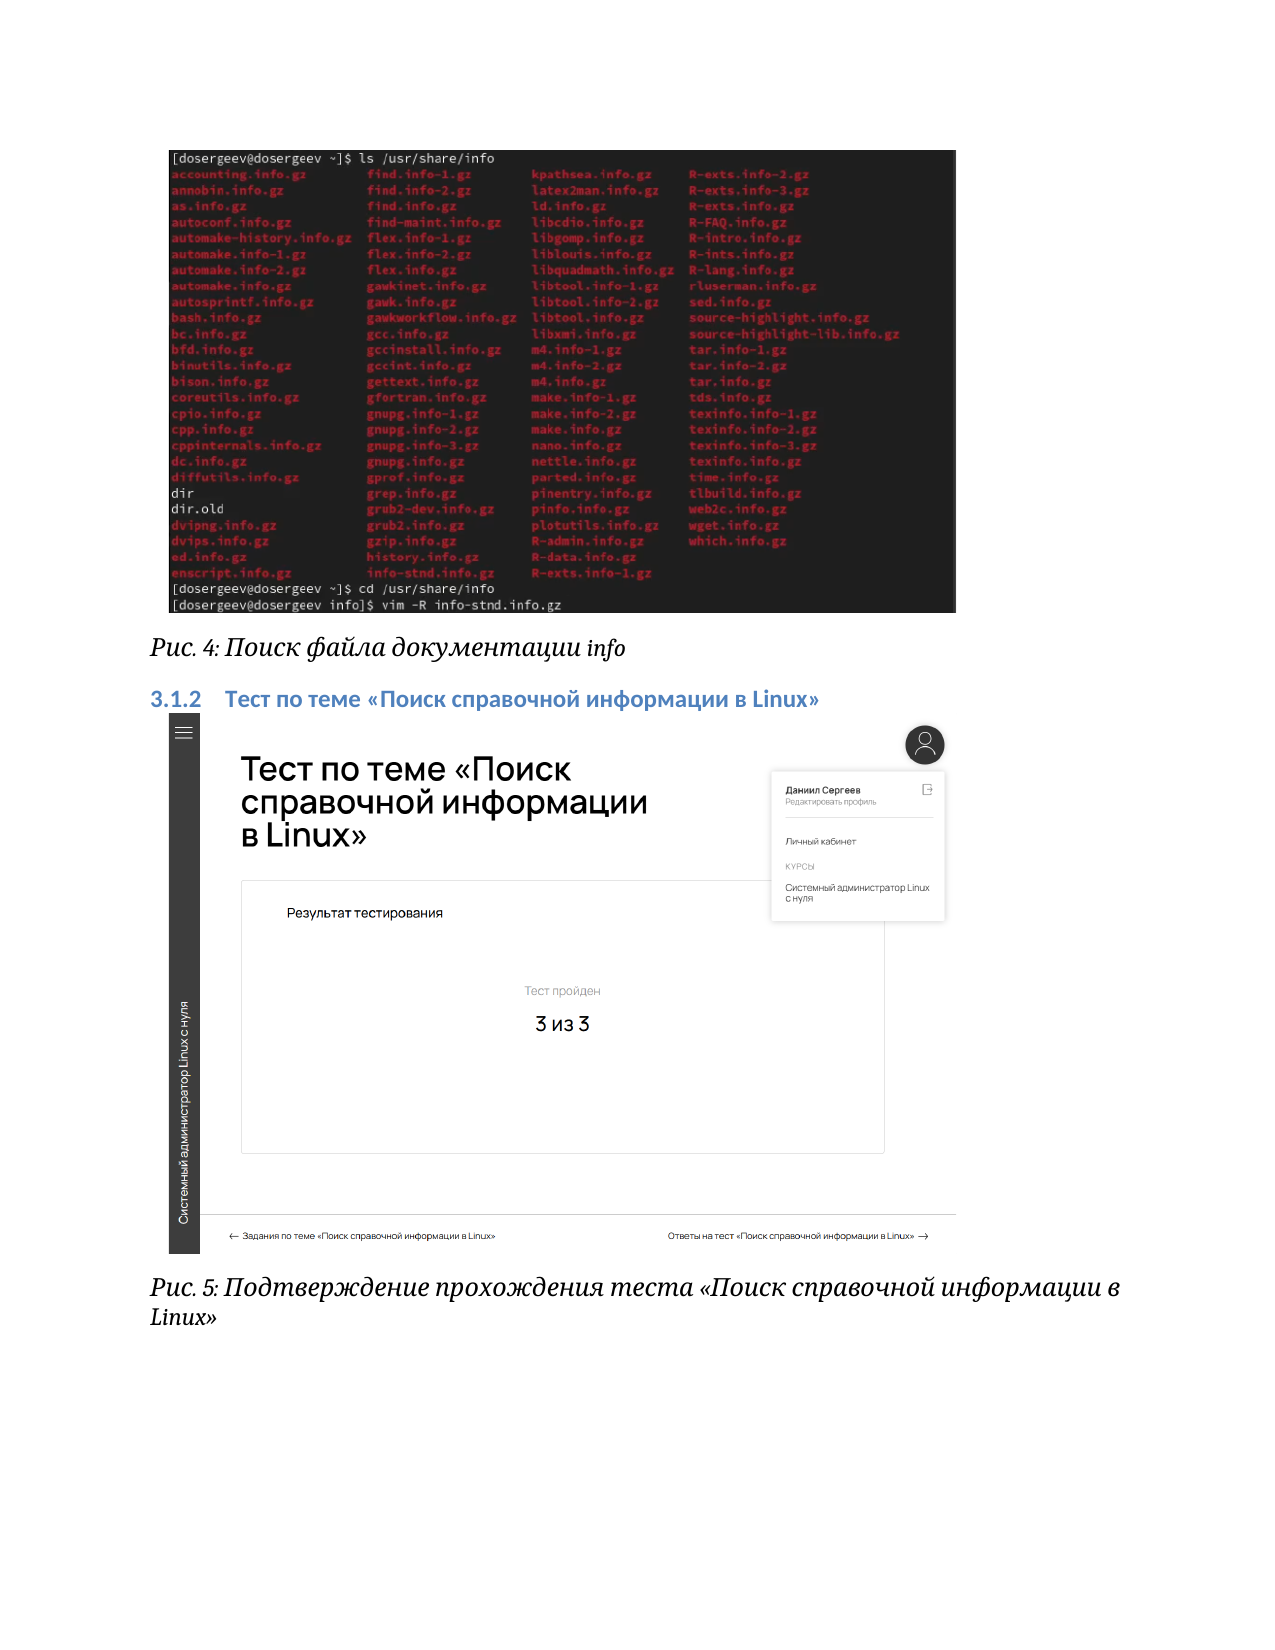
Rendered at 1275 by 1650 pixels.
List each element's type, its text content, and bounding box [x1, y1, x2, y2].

text Рис. 4: Поиск файла документации info [150, 634, 1125, 663]
subtitle 3.1.2 Тест по теме «Поиск справочной информации в Linux» [150, 683, 1125, 714]
picture [168, 150, 957, 613]
picture [168, 713, 957, 1254]
text Рис. 5: Подтверждение прохождения теста «Поиск справочной информации в Linux» [150, 1274, 1125, 1332]
